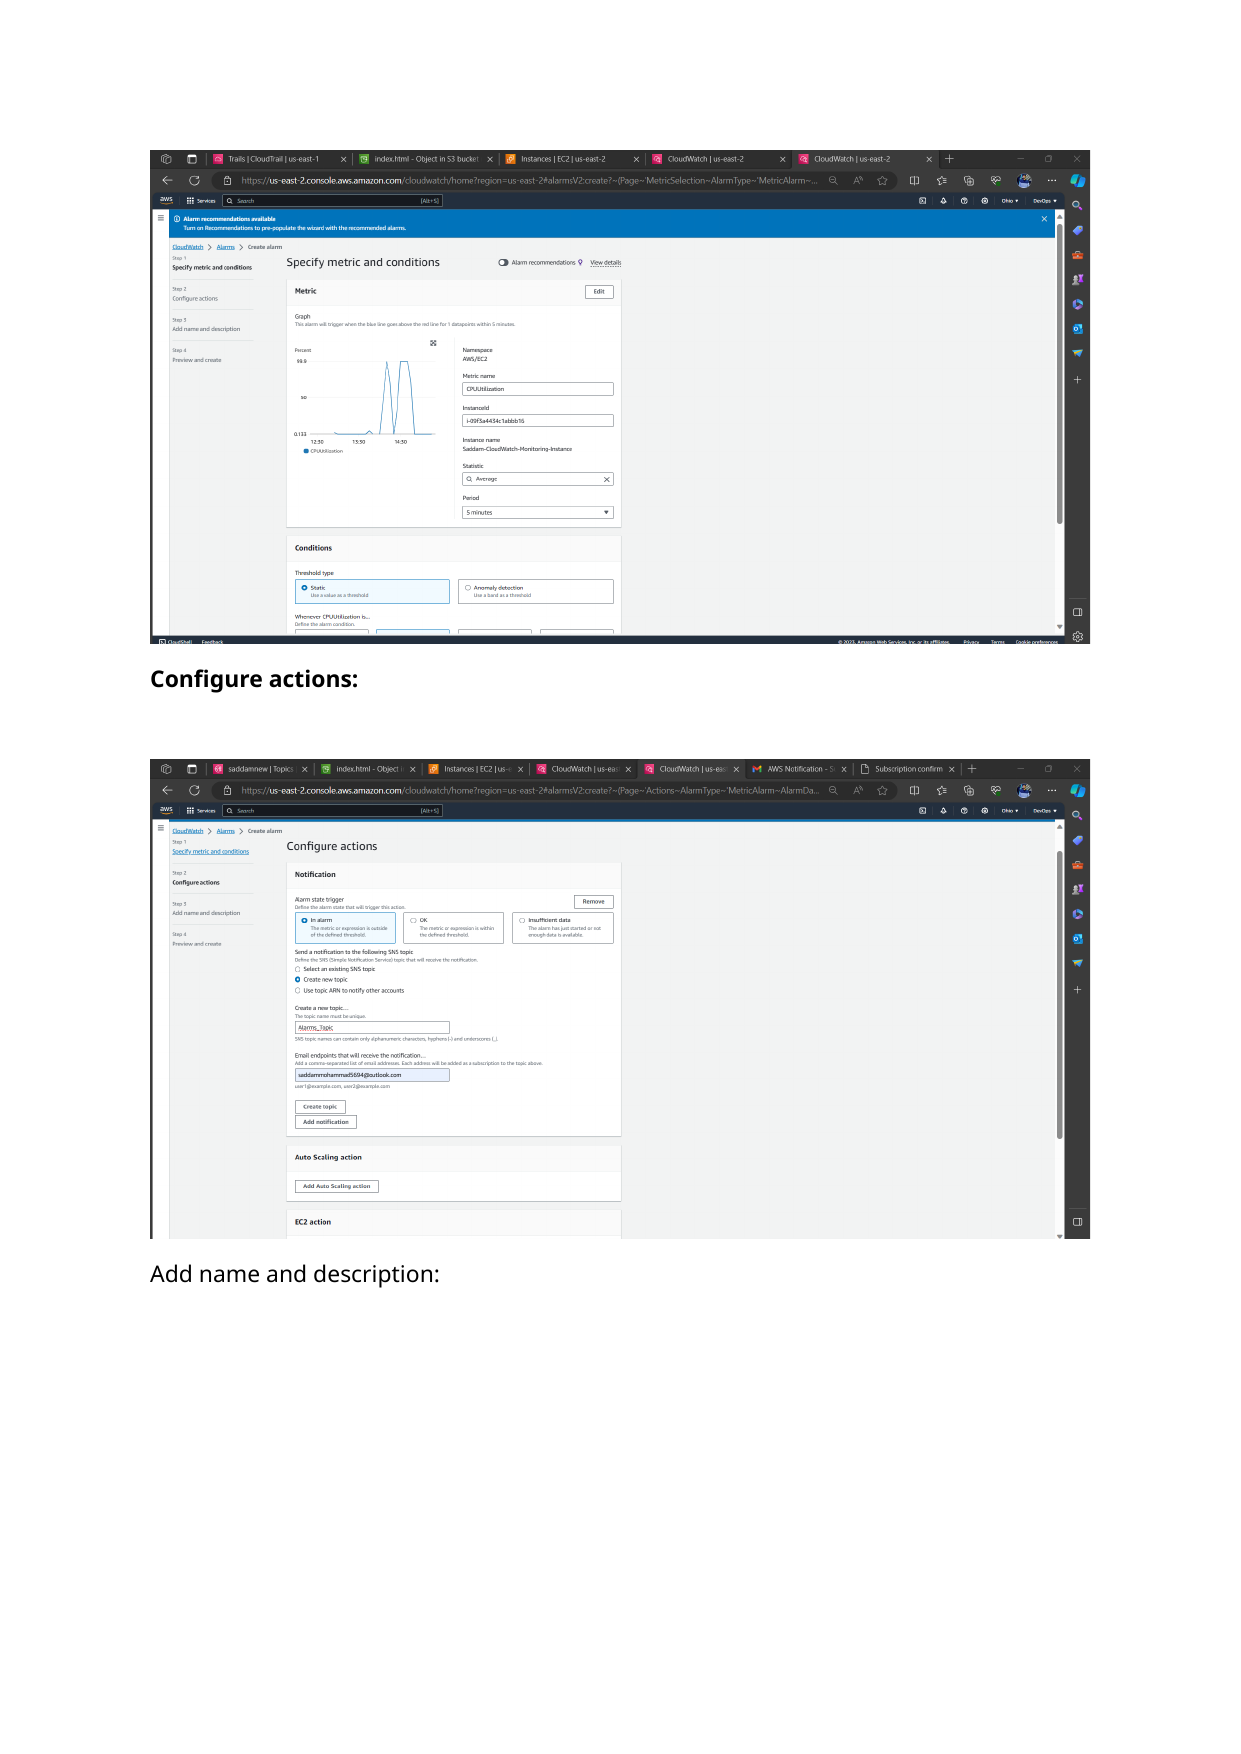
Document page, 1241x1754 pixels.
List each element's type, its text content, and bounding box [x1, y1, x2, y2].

text Configure actions: [150, 662, 1090, 694]
picture [150, 150, 1091, 644]
picture [150, 759, 1091, 1239]
text Add name and description: [150, 1258, 1090, 1289]
